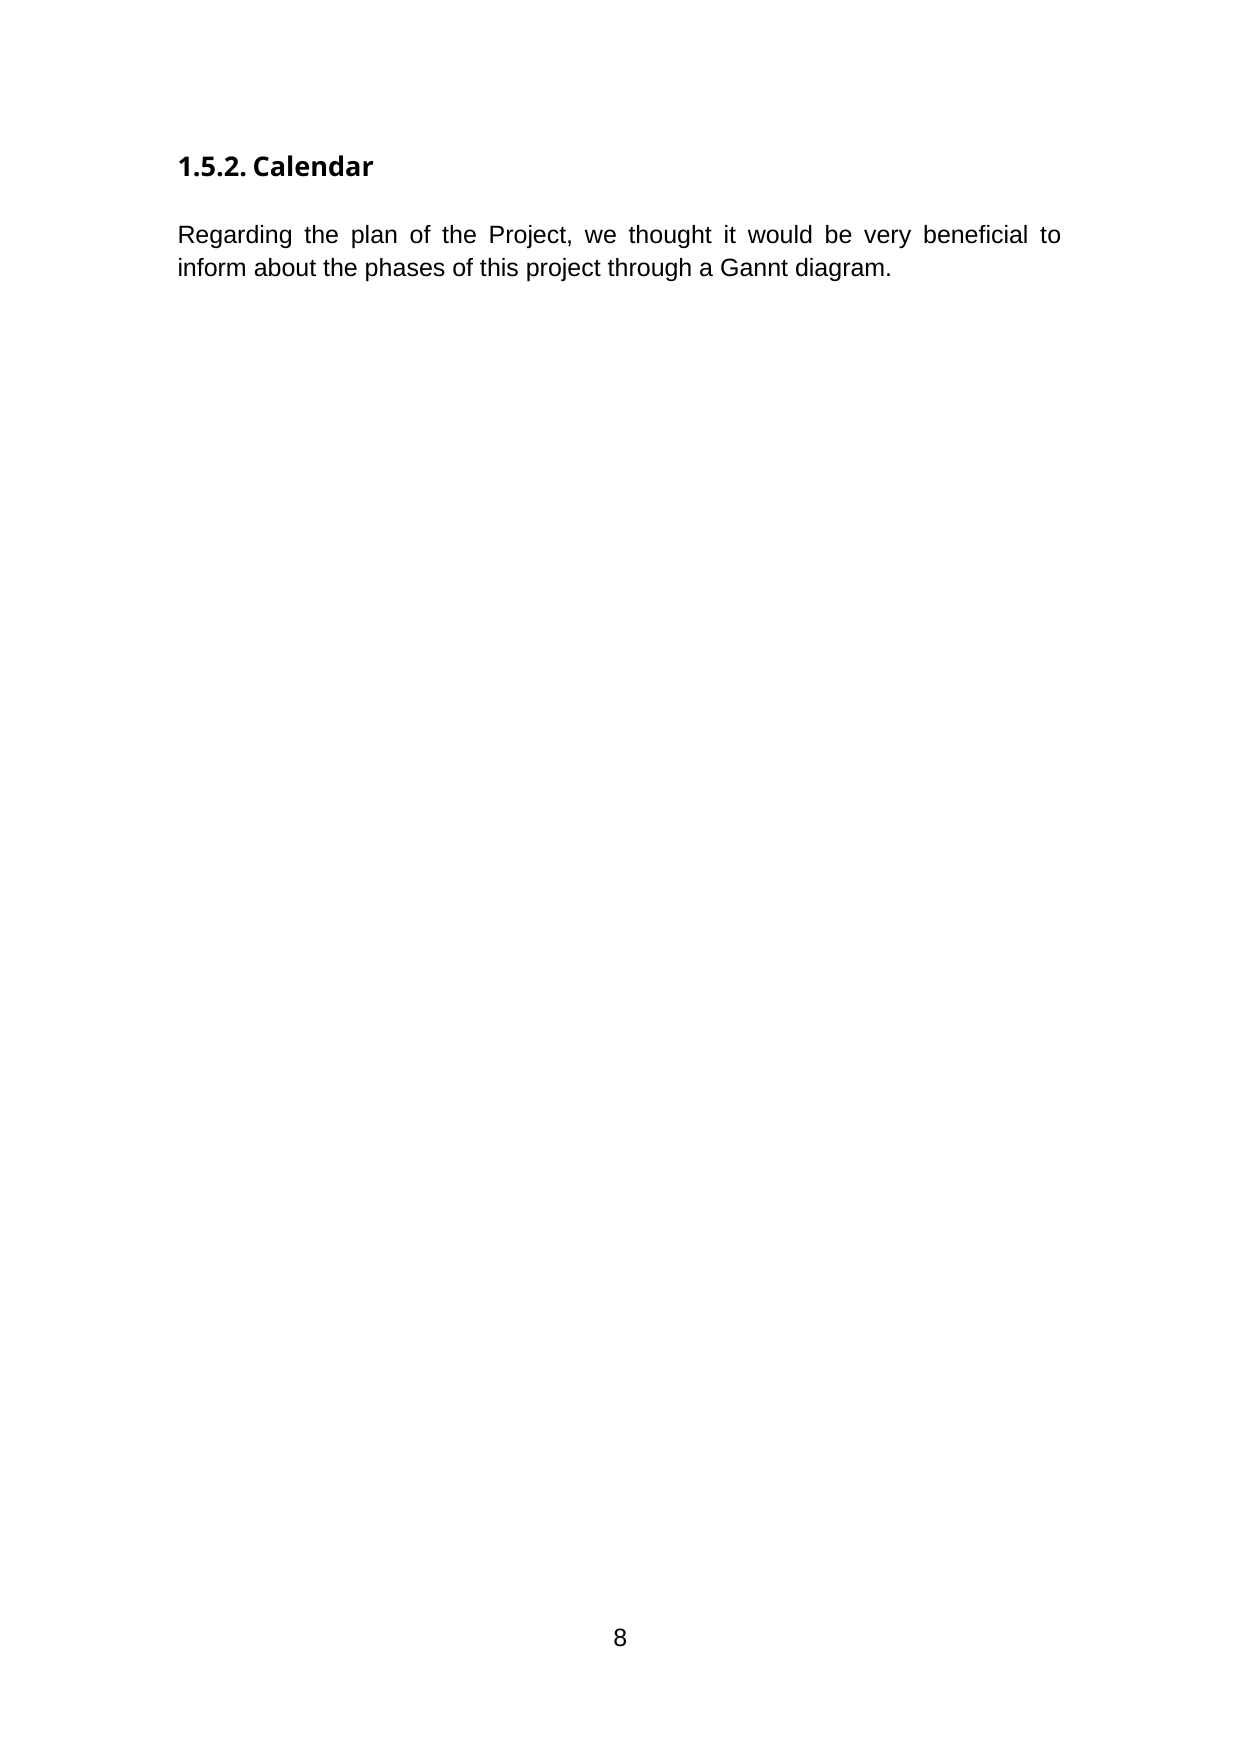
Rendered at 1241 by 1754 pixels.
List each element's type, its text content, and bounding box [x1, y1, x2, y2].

subtitle Calendar [177, 148, 1063, 184]
text Regarding the plan of the Project, we thought it would be very beneficial to inform about the phases of this project through a Gannt diagram. [177, 219, 1063, 281]
